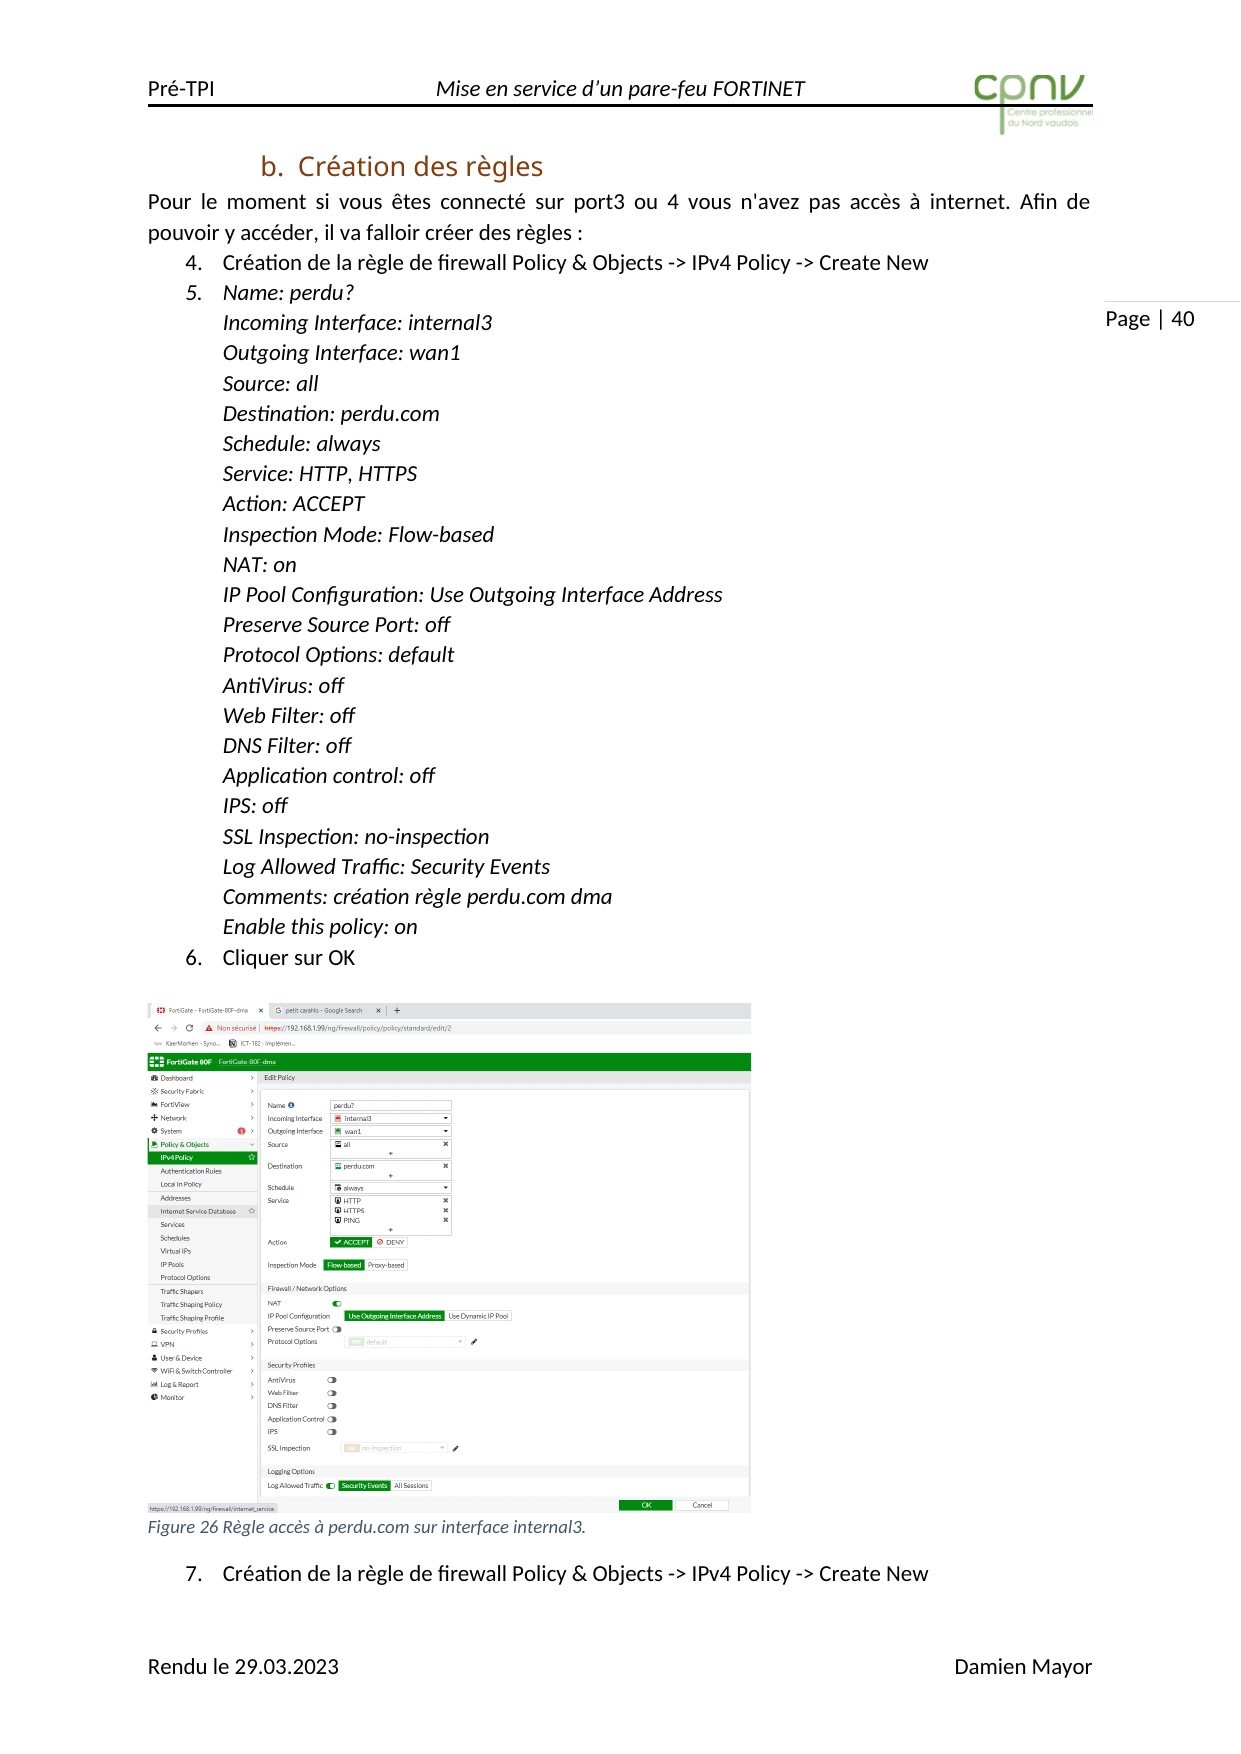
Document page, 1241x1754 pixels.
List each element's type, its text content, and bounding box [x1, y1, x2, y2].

text Source: all [223, 369, 1093, 397]
text Comments: création règle perdu.com dma [223, 882, 1093, 910]
text Web Filter: off [223, 701, 1093, 729]
text Service: HTTP, HTTPS [223, 459, 1093, 487]
text Destination: perdu.com [223, 399, 1093, 427]
picture [147, 1003, 752, 1513]
list Création de la règle de firewall Policy & Objects -> IPv4 Policy -> Create New [185, 248, 1093, 276]
list Création de la règle de firewall Policy & Objects -> IPv4 Policy -> Create New [185, 1559, 1093, 1587]
text IPS: off [223, 792, 1093, 819]
text Application control: off [223, 761, 1093, 789]
text Pour le moment si vous êtes connecté sur port3 ou 4 vous n'avez pas accès à internet. Afin de pouvoir y accéder, il va falloir créer des règles : [148, 187, 1093, 246]
text AntiVirus: off [223, 671, 1093, 699]
text Log Allowed Traffic: Security Events [223, 852, 1093, 880]
text NAT: on [223, 550, 1093, 578]
text Action: ACCEPT [223, 489, 1093, 517]
list Création des règles [260, 148, 1093, 184]
text IP Pool Configuration: Use Outgoing Interface Address [223, 580, 1093, 608]
text Protocol Options: default [223, 641, 1093, 668]
text DNS Filter: off [223, 731, 1093, 759]
text Outgoing Interface: wan1 [223, 338, 1093, 366]
text Enable this policy: on [223, 912, 1093, 940]
list Name: perdu? [185, 278, 1093, 306]
list Cliquer sur OK [185, 943, 1093, 971]
text SSL Inspection: no-inspection [223, 822, 1093, 850]
text Preserve Source Port: off [223, 610, 1093, 638]
text Inspection Mode: Flow-based [223, 520, 1093, 548]
text Incoming Interface: internal3 [223, 308, 1093, 336]
text Schedule: always [223, 429, 1093, 457]
